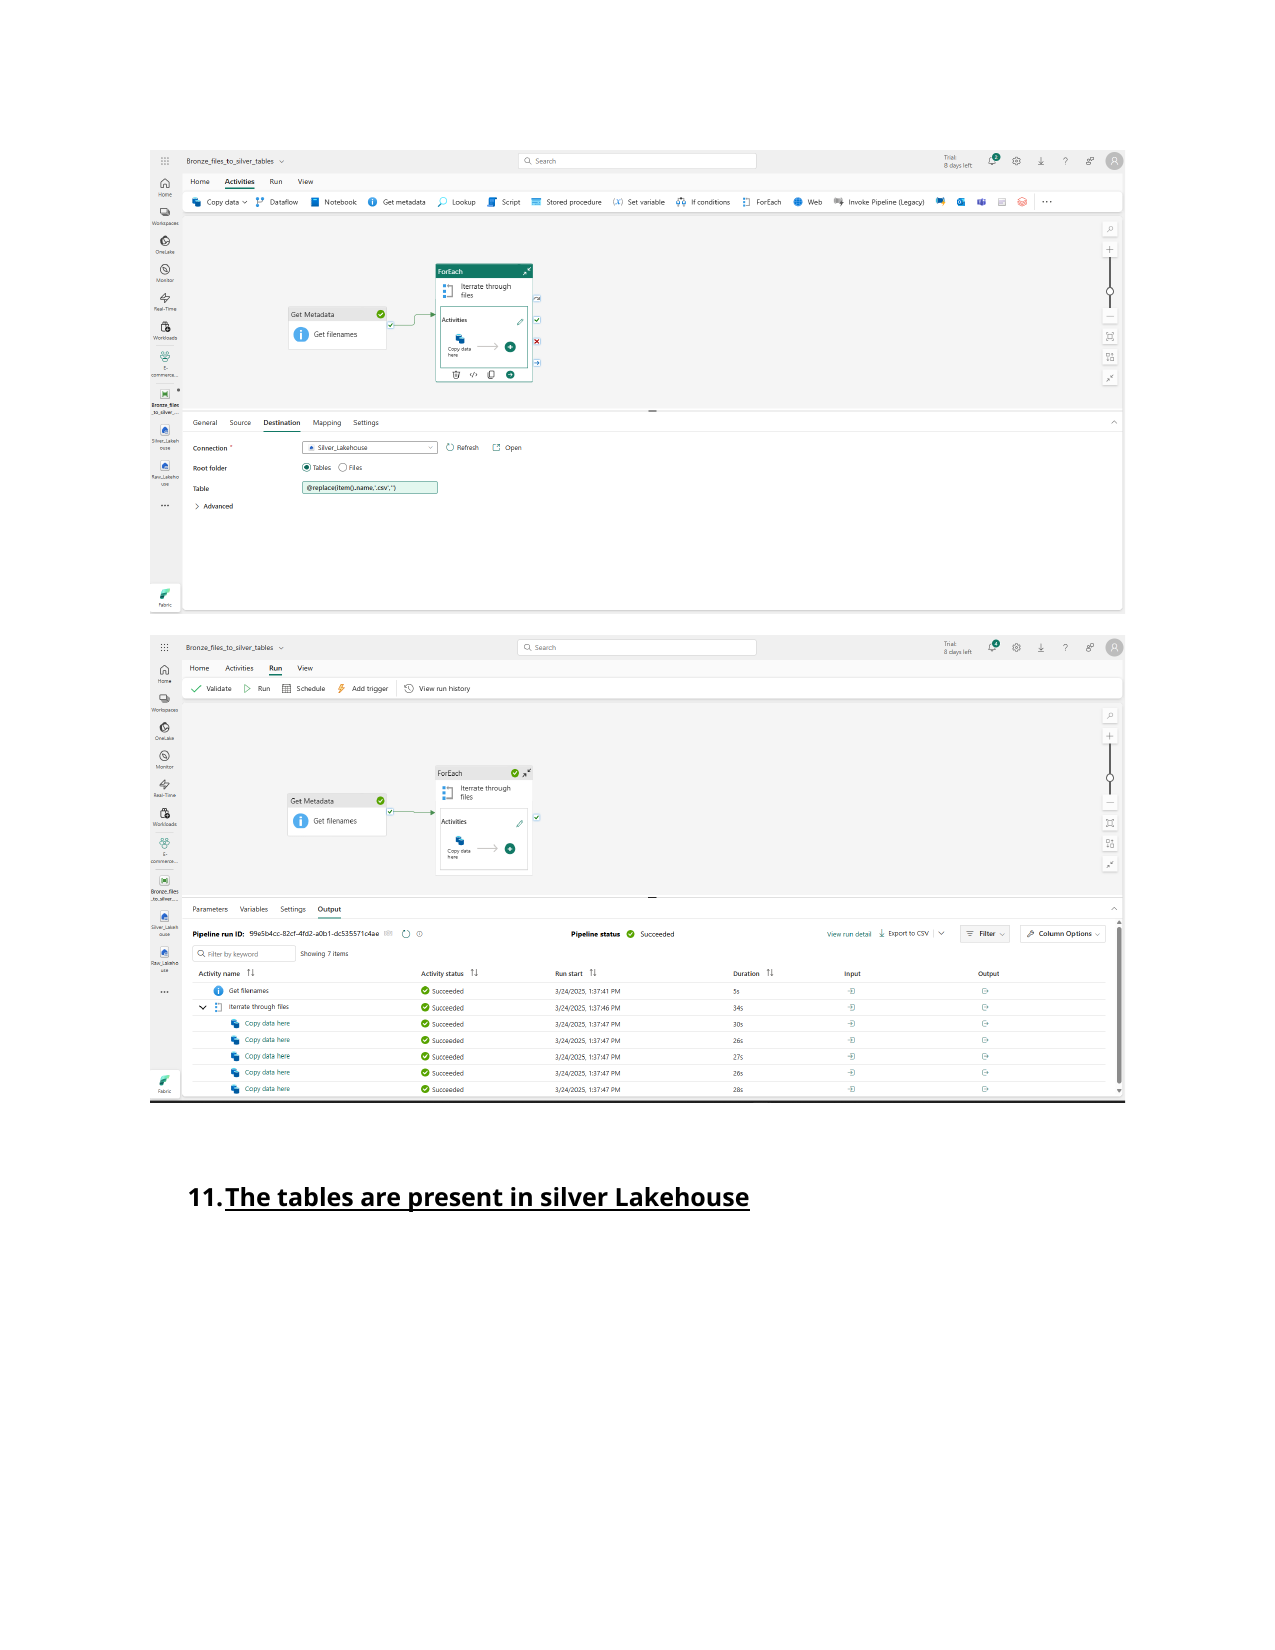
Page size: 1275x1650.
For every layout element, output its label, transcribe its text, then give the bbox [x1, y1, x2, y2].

picture [150, 635, 1125, 1103]
list The tables are present in silver Lakehouse [187, 1180, 1125, 1214]
picture [150, 150, 1125, 614]
